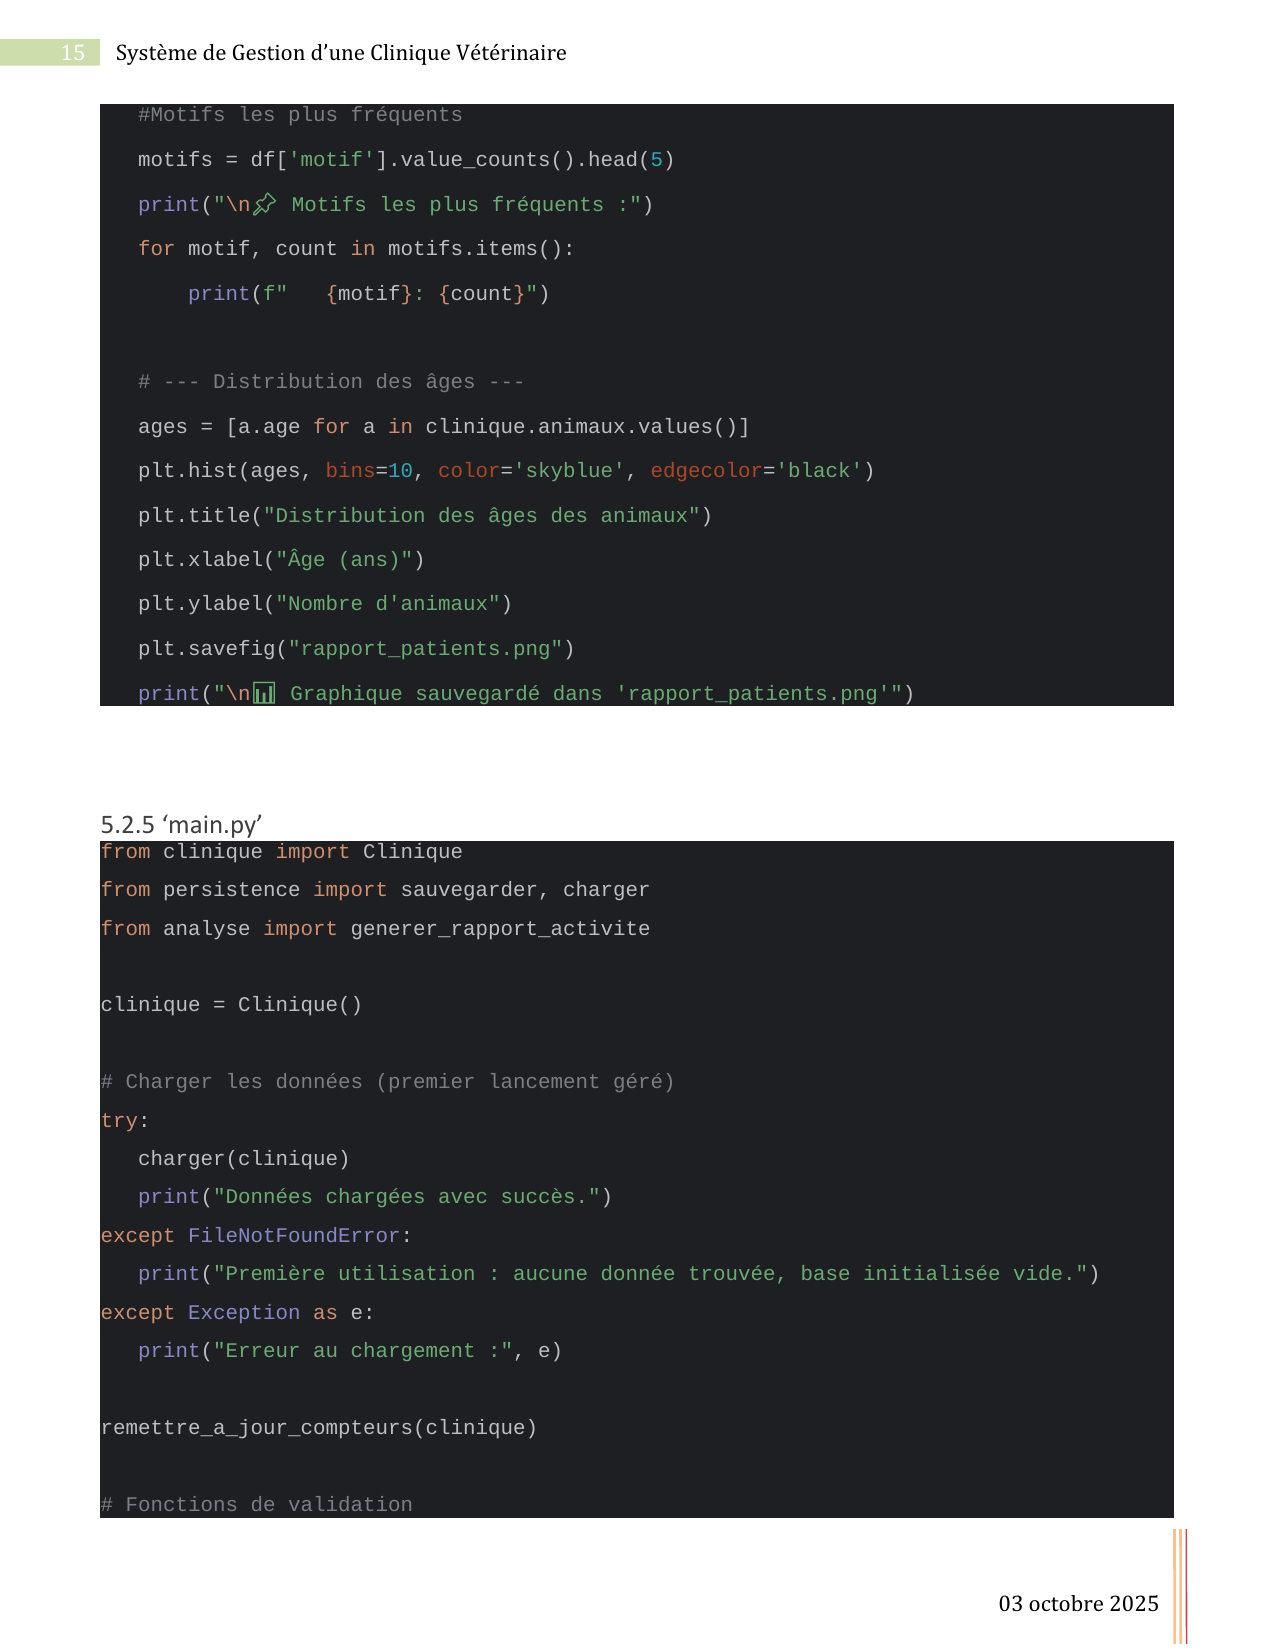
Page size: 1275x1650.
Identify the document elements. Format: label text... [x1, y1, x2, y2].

text except FileNotFoundError: [100, 1225, 1174, 1249]
text #Motifs les plus fréquents [100, 104, 1174, 128]
text try: [100, 1110, 1174, 1133]
text # Fonctions de validation [100, 1494, 1174, 1518]
text print("Première utilisation : aucune donnée trouvée, base initialisée vide.") [100, 1263, 1174, 1287]
text # --- Distribution des âges --- [100, 371, 1174, 395]
text plt.ylabel("Nombre d'animaux") [100, 593, 1174, 617]
text remettre_a_jour_compteurs(clinique) [100, 1417, 1174, 1441]
text except Exception as e: [100, 1302, 1174, 1326]
text motifs = df['motif'].value_counts().head(5) [100, 149, 1174, 172]
text print("\n📊 Graphique sauvegardé dans 'rapport_patients.png'") [100, 682, 1174, 706]
text from analyse import generer_rapport_activite [100, 917, 1174, 941]
text charger(clinique) [100, 1148, 1174, 1172]
text plt.xlabel("Âge (ans)") [100, 549, 1174, 573]
text print("Erreur au chargement :", e) [100, 1340, 1174, 1364]
text plt.savefig("rapport_patients.png") [100, 638, 1174, 661]
text for motif, count in motifs.items(): [100, 238, 1174, 262]
text # Charger les données (premier lancement géré) [100, 1071, 1174, 1095]
text from persistence import sauvegarder, charger [100, 879, 1174, 903]
text ages = [a.age for a in clinique.animaux.values()] [100, 416, 1174, 439]
subtitle 5.2.5 ‘main.py’ [100, 808, 1174, 841]
text plt.title("Distribution des âges des animaux") [100, 504, 1174, 528]
text print(f" {motif}: {count}") [100, 283, 1174, 306]
text plt.hist(ages, bins=10, color='skyblue', edgecolor='black') [100, 460, 1174, 484]
text print("\n📌 Motifs les plus fréquents :") [100, 193, 1174, 217]
text print("Données chargées avec succès.") [100, 1187, 1174, 1210]
text from clinique import Clinique [100, 841, 1174, 864]
text clinique = Clinique() [100, 994, 1174, 1018]
